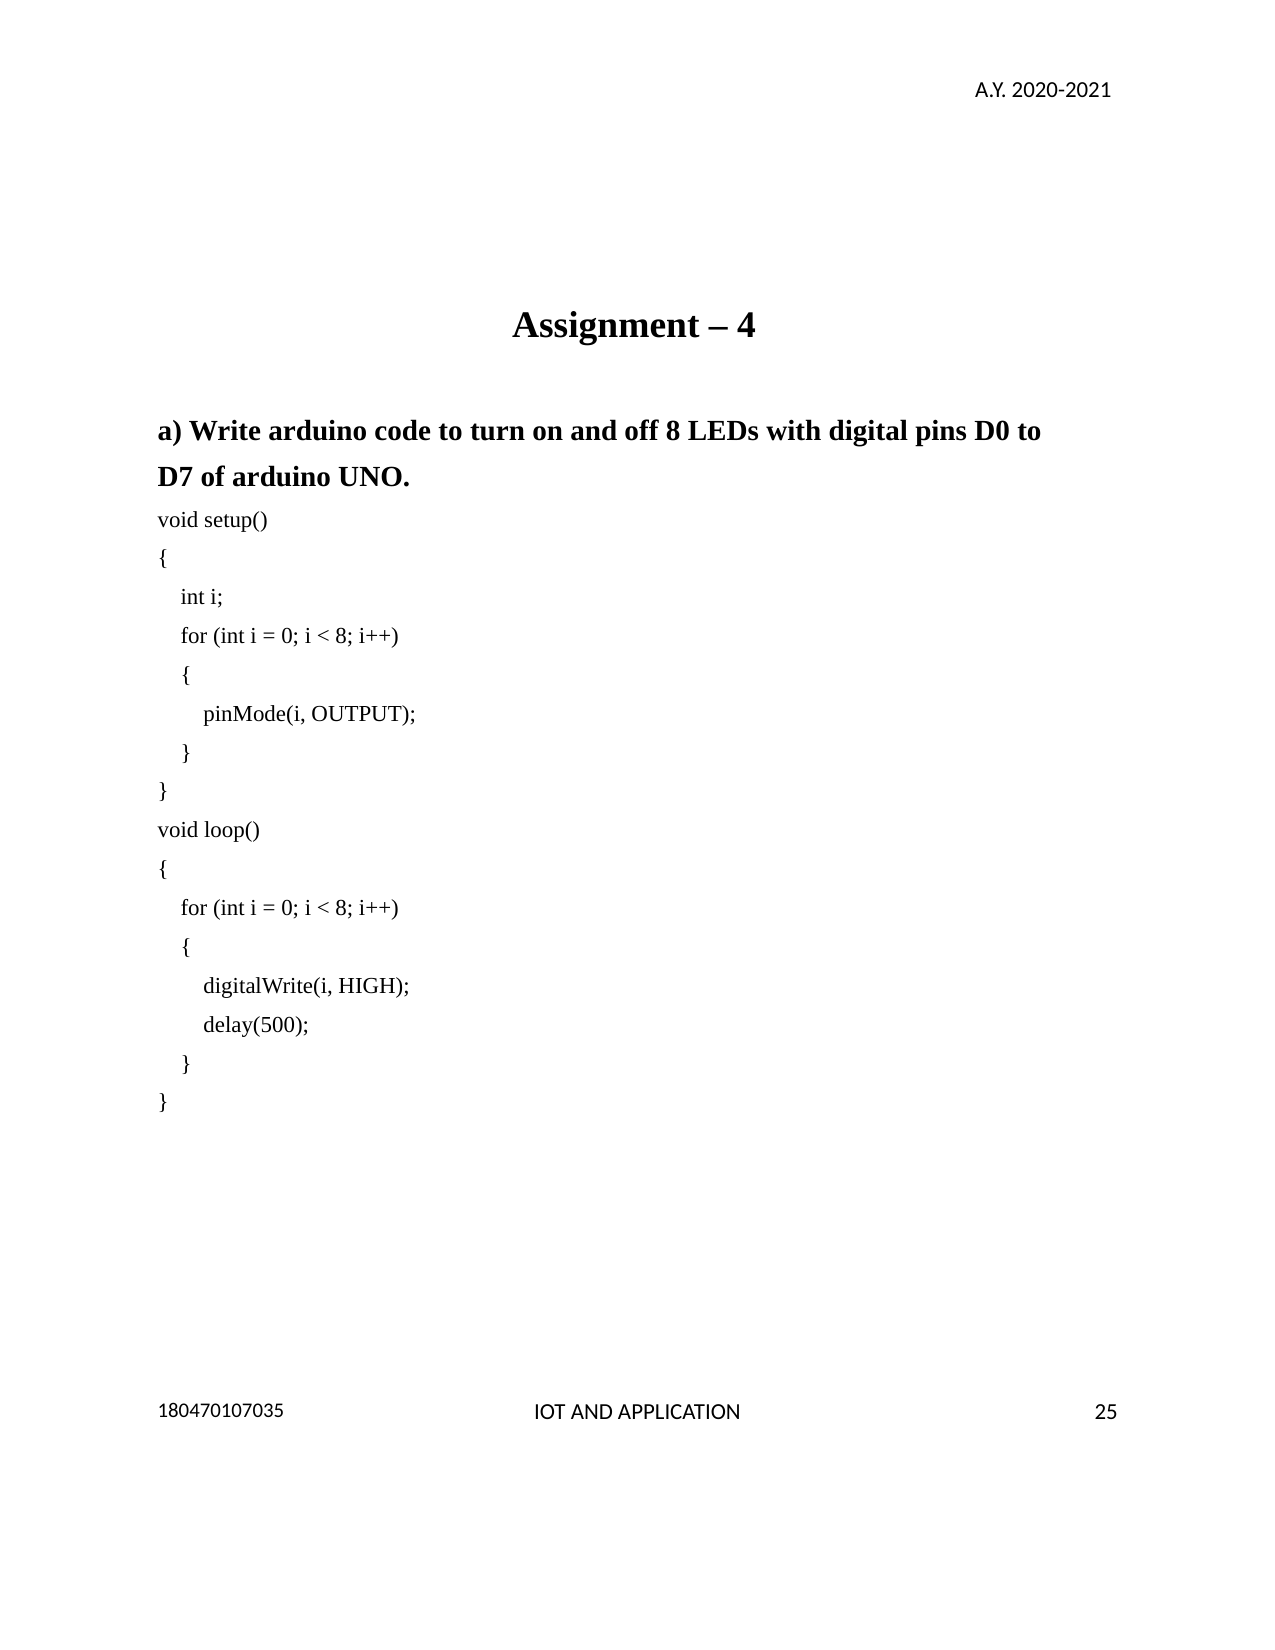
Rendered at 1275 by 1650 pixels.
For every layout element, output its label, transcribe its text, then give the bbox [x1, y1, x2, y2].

text a) Write arduino code to turn on and off 8 LEDs with digital pins D0 to [157, 413, 1117, 447]
text Assignment – 4 [150, 302, 1117, 345]
text delay(500); [157, 1011, 1117, 1037]
text { [157, 661, 1117, 687]
text } [157, 739, 1117, 765]
text digitalWrite(i, HIGH); [157, 972, 1117, 998]
text for (int i = 0; i < 8; i++) [157, 622, 1117, 648]
text void setup() [157, 506, 1117, 532]
text { [157, 855, 1117, 882]
text } [157, 778, 1117, 804]
text } [157, 1088, 1117, 1115]
text { [157, 933, 1117, 959]
text int i; [157, 583, 1117, 610]
text void loop() [157, 816, 1117, 843]
text D7 of arduino UNO. [157, 459, 1117, 493]
text { [157, 544, 1117, 571]
text pinMode(i, OUTPUT); [157, 700, 1117, 726]
text for (int i = 0; i < 8; i++) [157, 894, 1117, 921]
text } [157, 1049, 1117, 1076]
